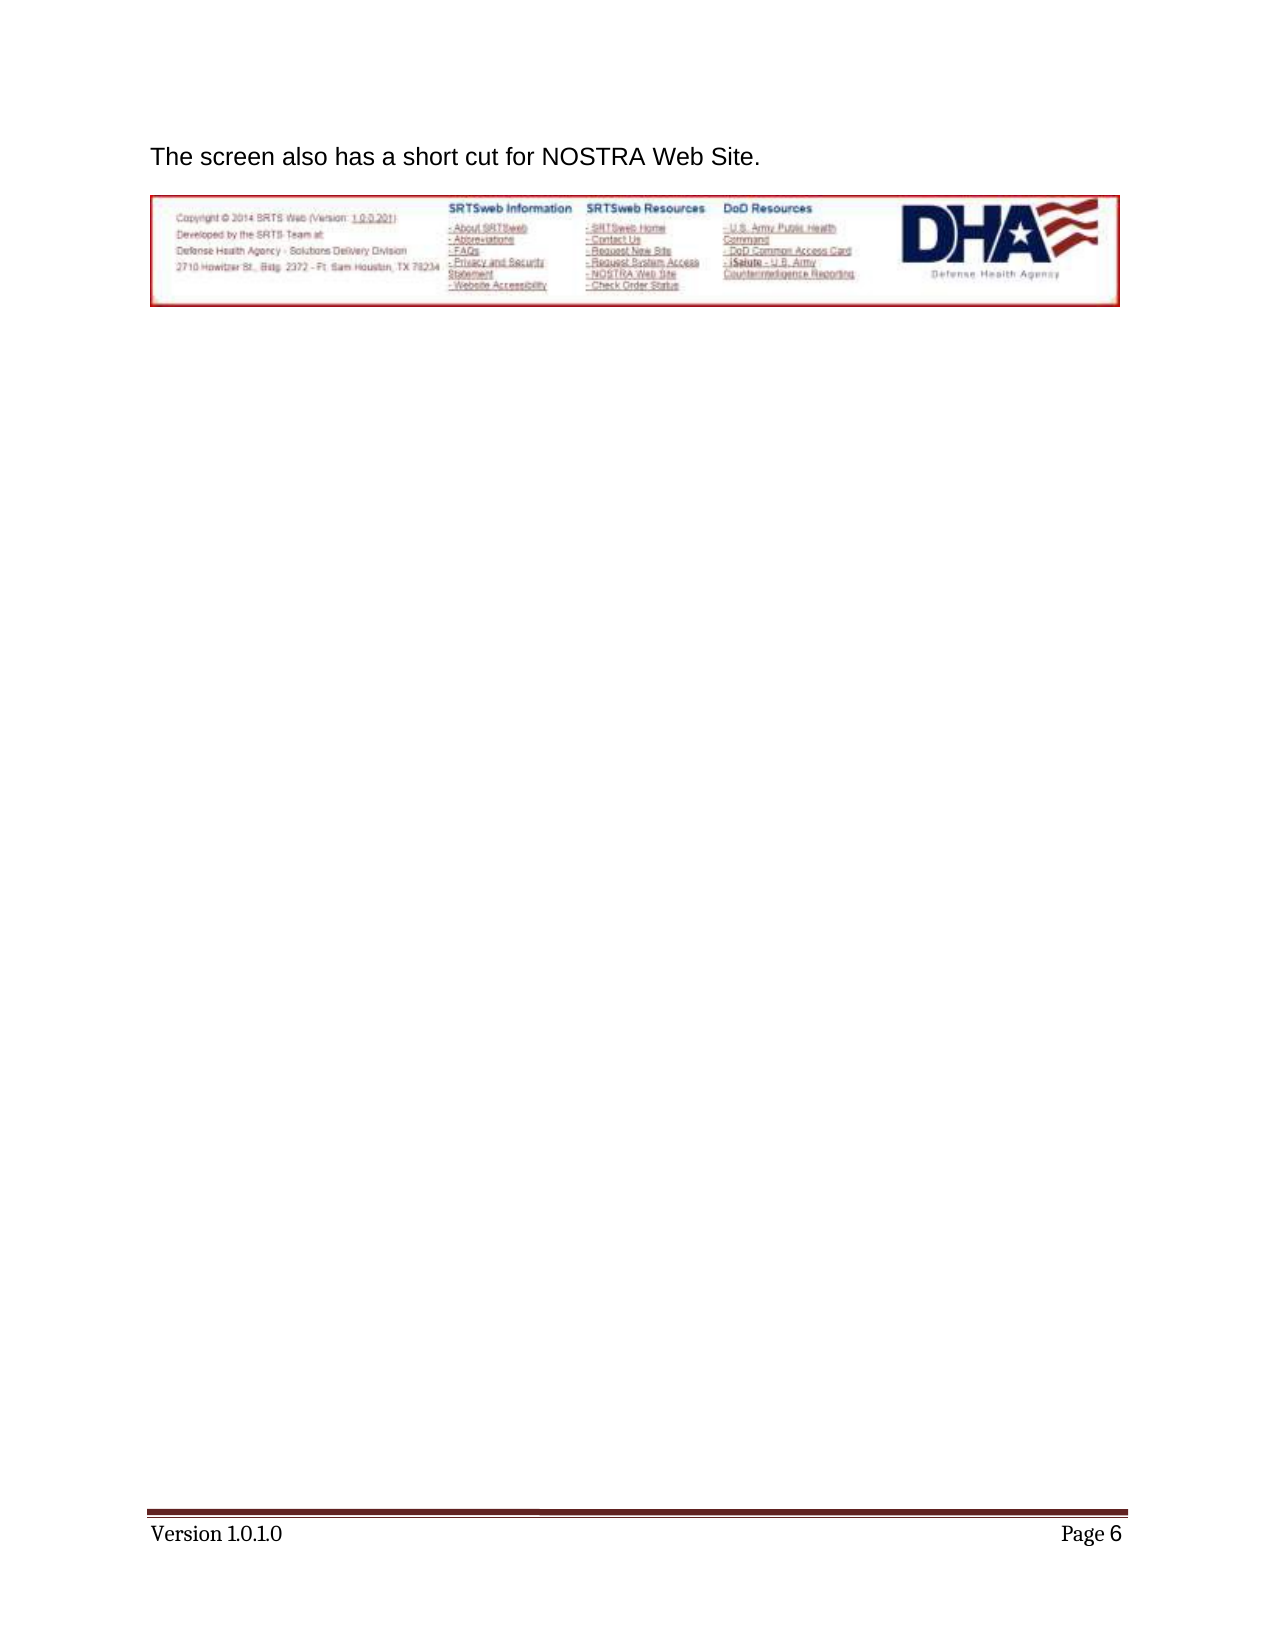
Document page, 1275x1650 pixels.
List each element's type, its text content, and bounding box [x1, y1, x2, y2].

picture [150, 195, 1120, 307]
text The screen also has a short cut for NOSTRA Web Site. [150, 142, 1144, 170]
